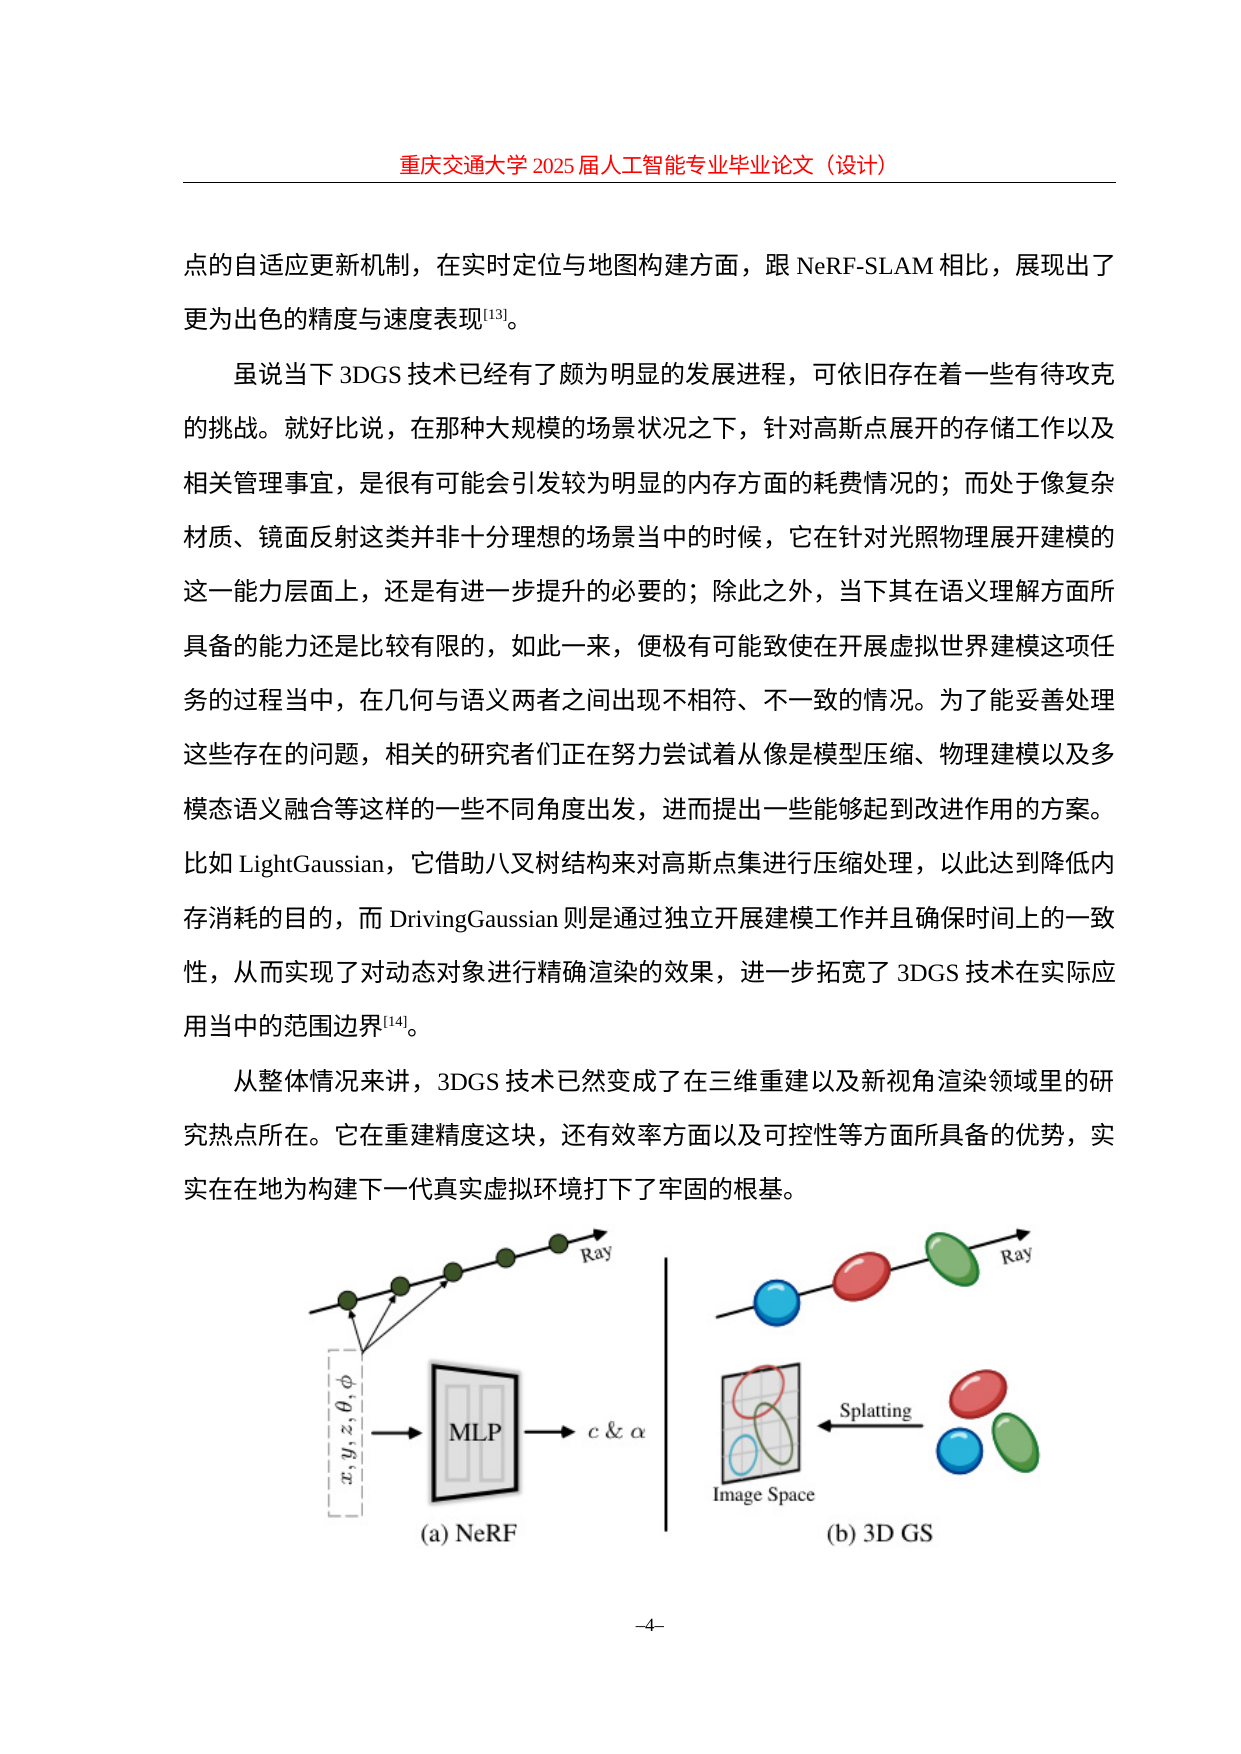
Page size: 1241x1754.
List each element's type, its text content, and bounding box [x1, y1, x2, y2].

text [183, 246, 1116, 336]
text 虽说当下3DGS技术已经有了颇为明显的发展进程，可依旧存在着一些有待攻克的挑战。就好比说，在那种大规模的场景状况之下，针对高斯点展开的存储工作以及相关管理事宜，是很有可能会引发较为明显的内存方面的耗费情况的；而处于像复杂材质、镜面反射这类并非十分理想的场景当中的时候，它在针对光照物理展开建模的这一能力层面上，还是有进一步提升的必要的；除此之外，当下其在语义理解方面所具备的能力还是比较有限的，如此一来，便极有可能致使在开展虚拟世界建模这项任务的过程当中，在几何与语义两者之间出现不相符、不一致的情况。为了能妥善处理这些存在的问题，相关的研究者们正在努力尝试着从像是模型压缩、物理建模以及多模态语义融合等这样的一些不同角度出发，进而提出一些能够起到改进作用的方案。比如LightGaussian，它借助八叉树结构来对高斯点集进行压缩处理，以此达到降低内存消耗的目的，而DrivingGaussian则是通过独立开展建模工作并且确保时间上的一致性，从而实现了对动态对象进行精确渲染的效果，进一步拓宽了3DGS技术在实际应用当中的范围边界[14]。 [183, 354, 1116, 1043]
picture [303, 1224, 1046, 1550]
text 从整体情况来讲，3DGS技术已然变成了在三维重建以及新视角渲染领域里的研究热点所在。它在重建精度这块，还有效率方面以及可控性等方面所具备的优势，实实在在地为构建下一代真实虚拟环境打下了牢固的根基。 [183, 1061, 1116, 1206]
